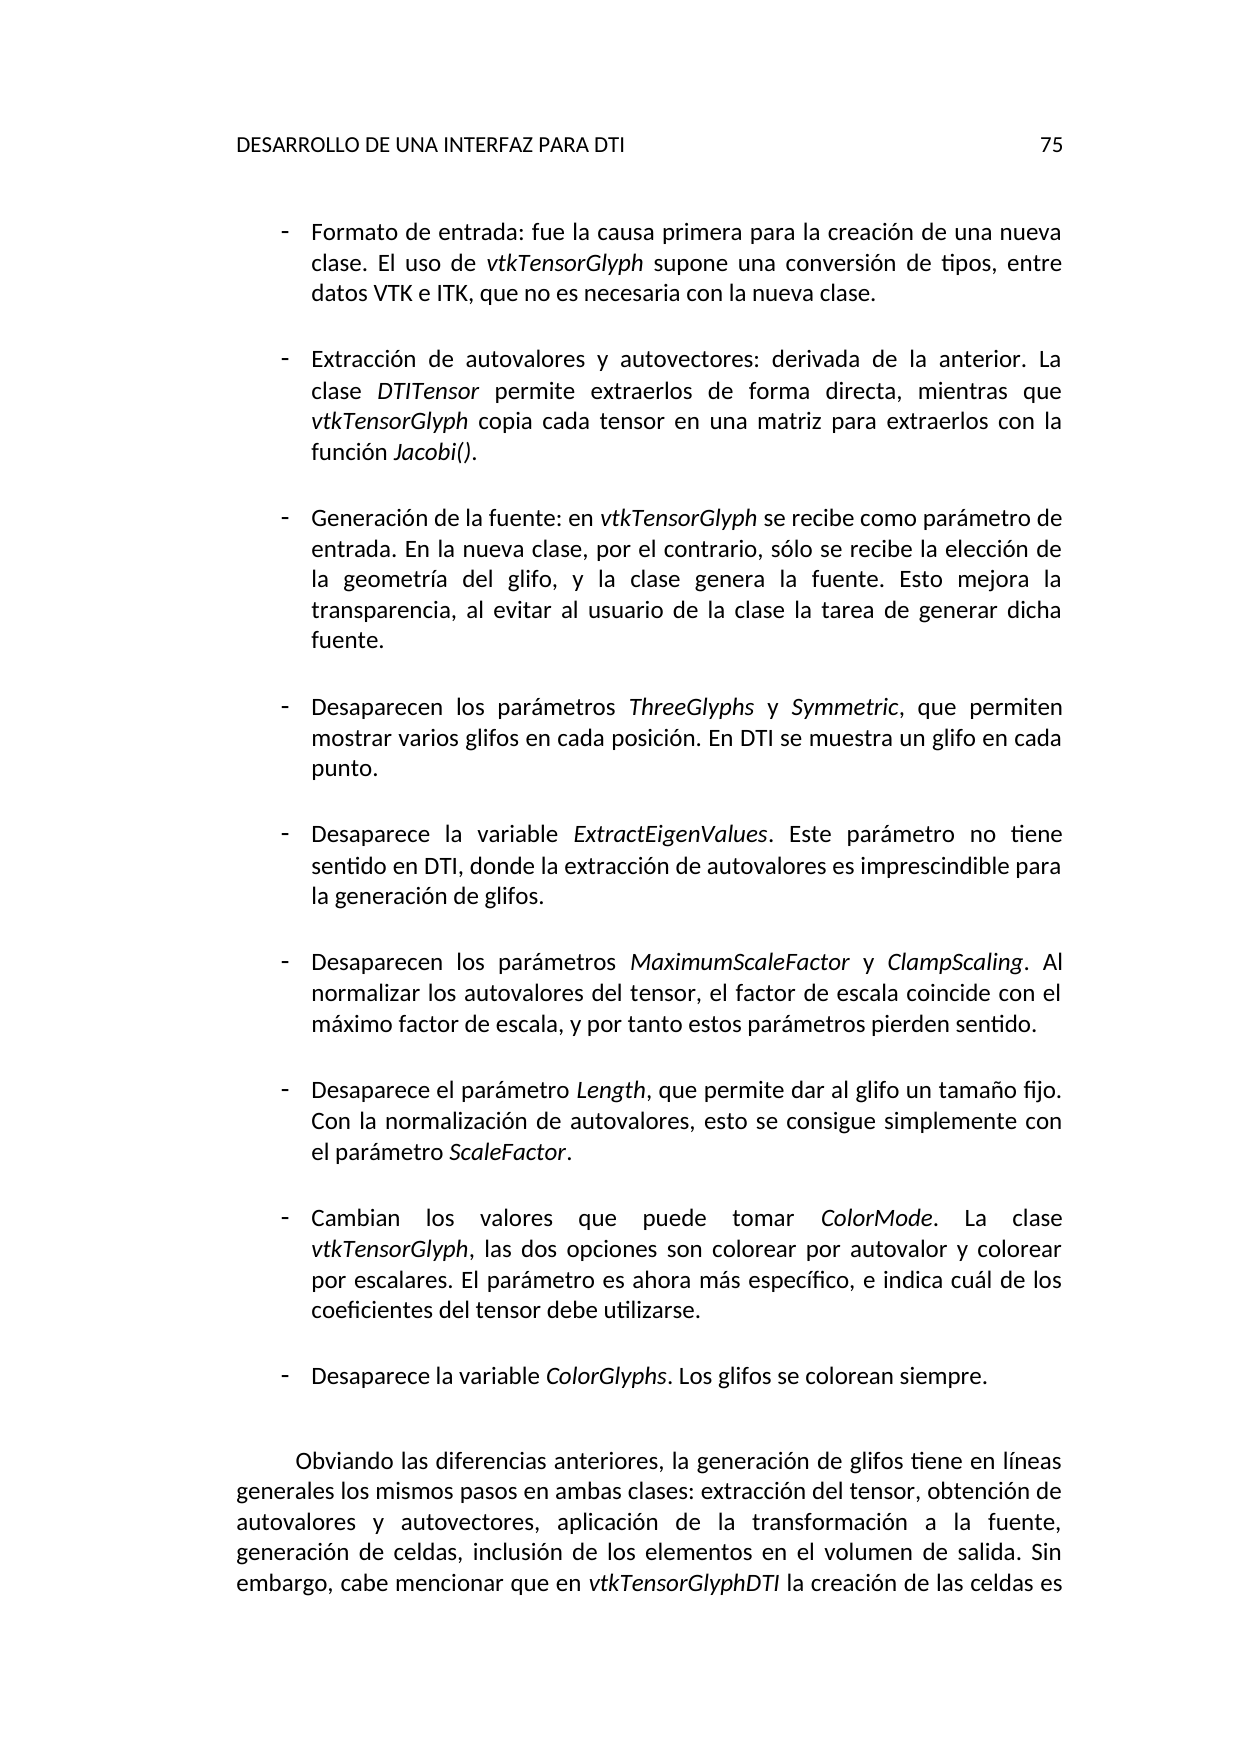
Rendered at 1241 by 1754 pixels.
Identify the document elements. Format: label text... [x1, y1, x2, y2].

list Desaparece el parámetro Length, que permite dar al glifo un tamaño fijo. Con la normalización de autovalores, esto se consigue simplemente con el parámetro ScaleFactor. [281, 1071, 1063, 1166]
list Desaparecen los parámetros ThreeGlyphs y Symmetric, que permiten mostrar varios glifos en cada posición. En DTI se muestra un glifo en cada punto. [281, 688, 1063, 783]
list Desaparecen los parámetros MaximumScaleFactor y ClampScaling. Al normalizar los autovalores del tensor, el factor de escala coincide con el máximo factor de escala, y por tanto estos parámetros pierden sentido. [281, 943, 1063, 1039]
list Extracción de autovalores y autovectores: derivada de la anterior. La clase DTITensor permite extraerlos de forma directa, mientras que vtkTensorGlyph copia cada tensor en una matriz para extraerlos con la función Jacobi(). [281, 340, 1063, 466]
list Desaparece la variable ColorGlyphs. Los glifos se colorean siempre. [281, 1357, 1063, 1392]
list Desaparece la variable ExtractEigenValues. Este parámetro no tiene sentido en DTI, donde la extracción de autovalores es imprescindible para la generación de glifos. [281, 815, 1063, 911]
list Generación de la fuente: en vtkTensorGlyph se recibe como parámetro de entrada. En la nueva clase, por el contrario, sólo se recibe la elección de la geometría del glifo, y la clase genera la fuente. Esto mejora la transparencia, al evitar al usuario de la clase la tarea de generar dicha fuente. [281, 499, 1063, 655]
list Formato de entrada: fue la causa primera para la creación de una nueva clase. El uso de vtkTensorGlyph supone una conversión de tipos, entre datos VTK e ITK, que no es necesaria con la nueva clase. [281, 213, 1063, 308]
list Cambian los valores que puede tomar ColorMode. La clase vtkTensorGlyph, las dos opciones son colorear por autovalor y colorear por escalares. El parámetro es ahora más específico, e indica cuál de los coeficientes del tensor debe utilizarse. [281, 1199, 1063, 1325]
